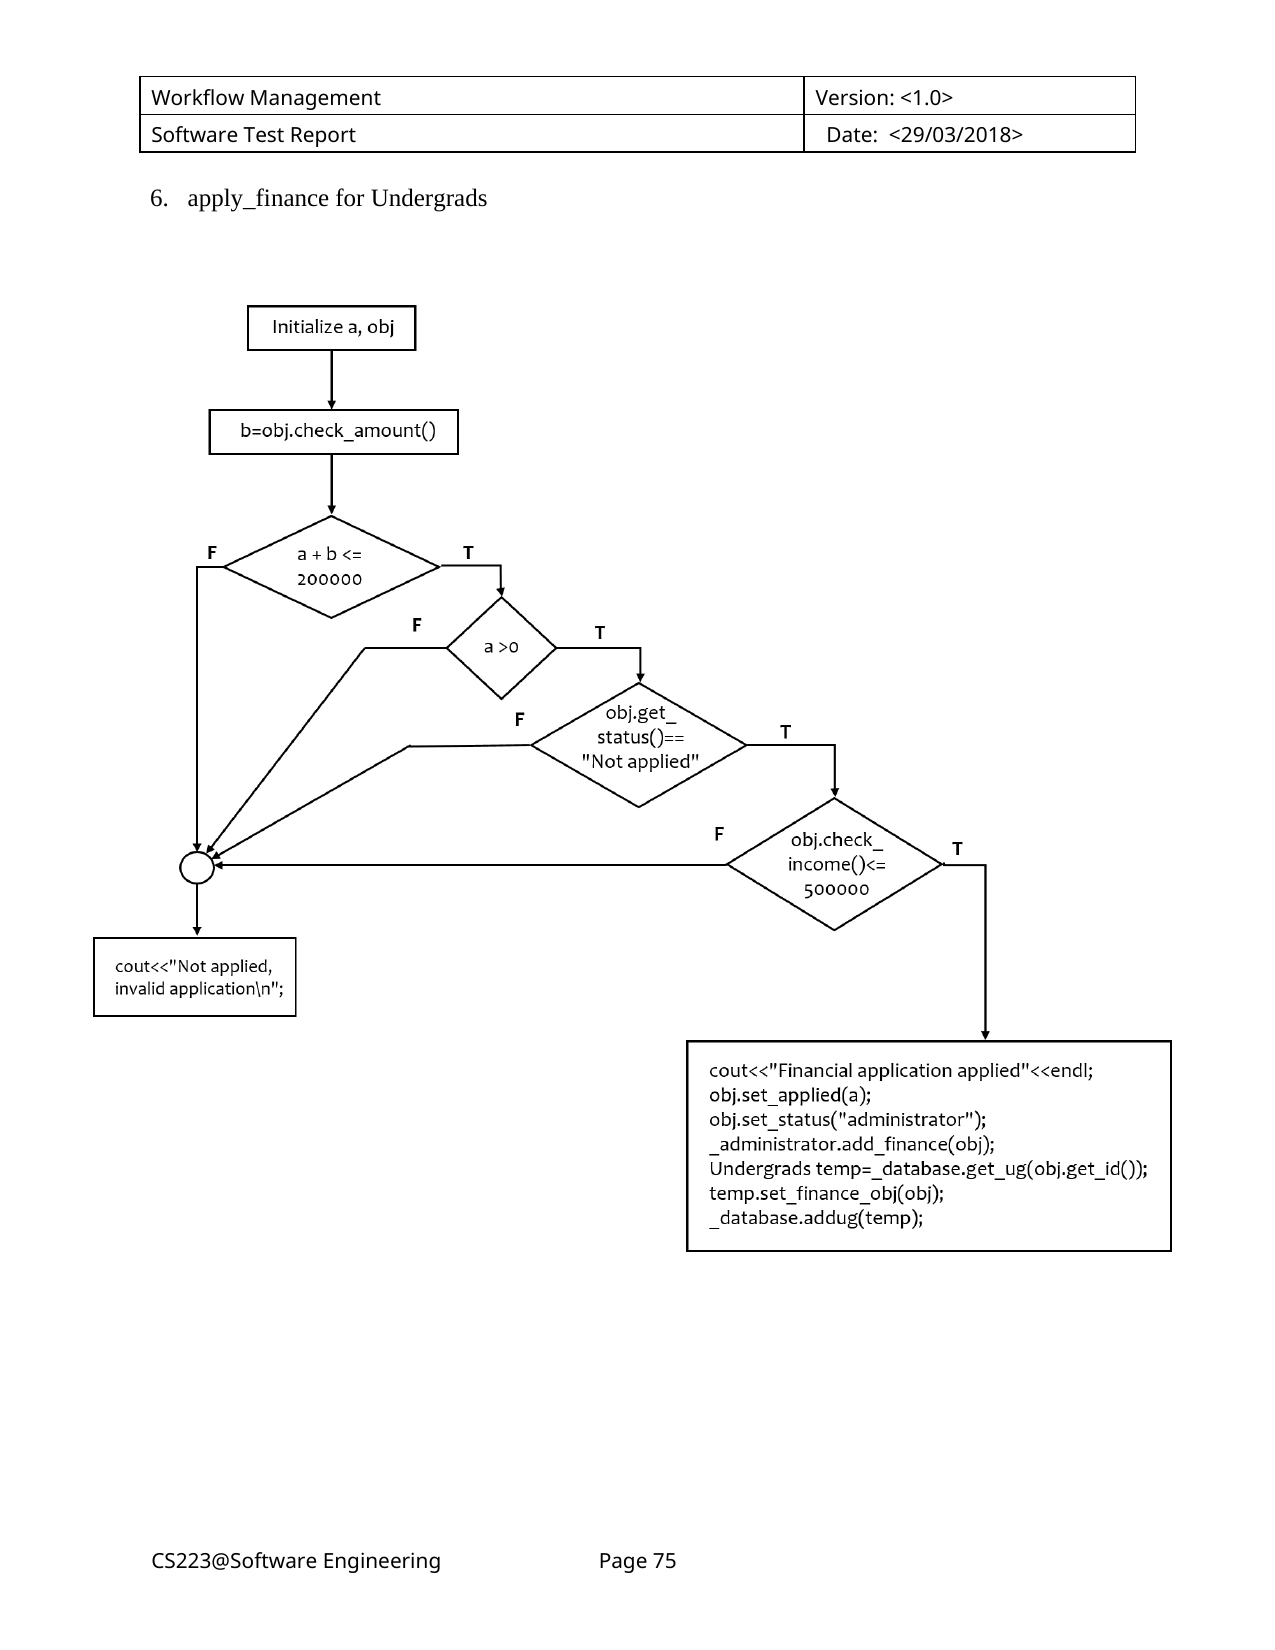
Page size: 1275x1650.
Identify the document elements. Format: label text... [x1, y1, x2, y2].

list apply_finance for Undergrads [150, 183, 1125, 212]
picture [93, 305, 1182, 1252]
